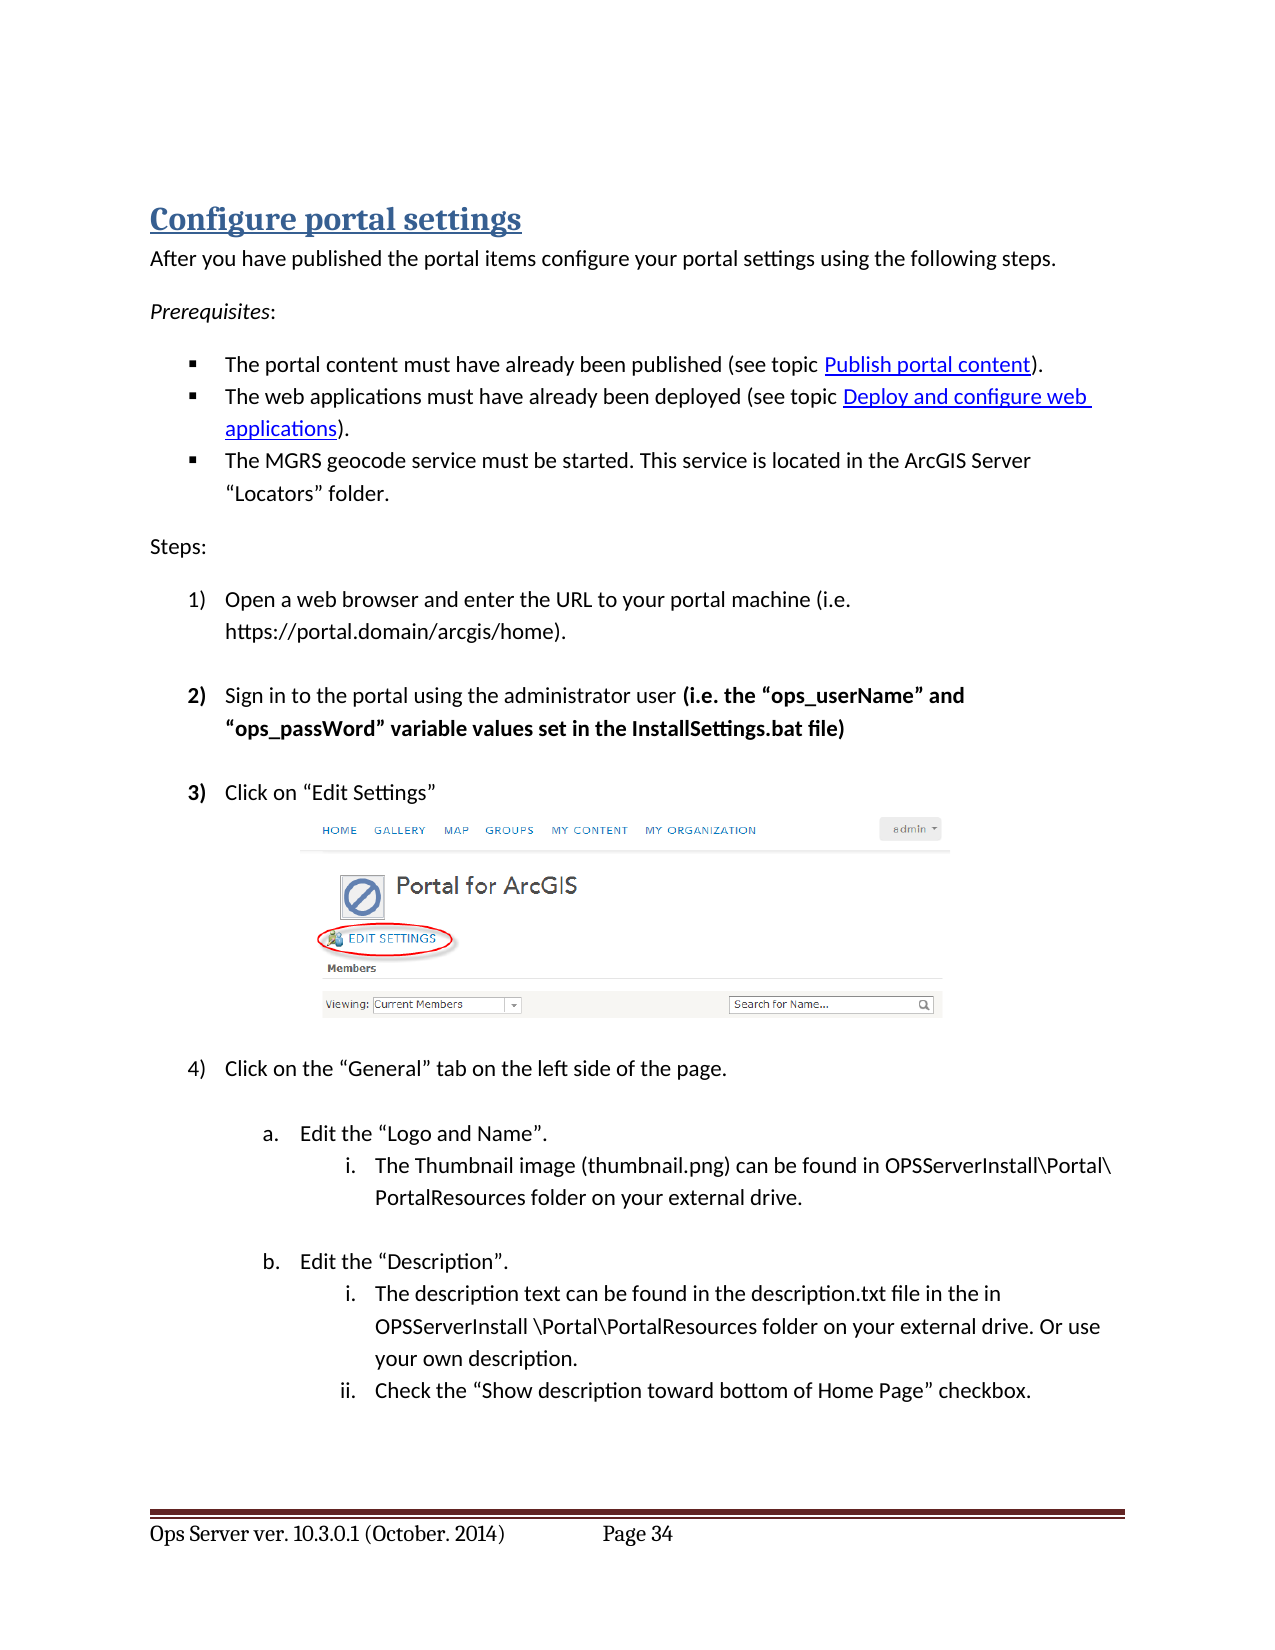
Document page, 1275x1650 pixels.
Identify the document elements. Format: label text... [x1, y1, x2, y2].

picture [300, 810, 951, 1018]
list Click on “Edit Settings” [187, 778, 1125, 806]
list The portal content must have already been published (see topic Publish portal content). [187, 350, 1125, 378]
list Open a web browser and enter the URL to your portal machine (i.e. https://portal.domain/arcgis/home). [187, 585, 1125, 645]
list The MGRS geocode service must be started. This service is located in the ArcGIS Server “Locators” folder. [187, 447, 1125, 507]
list Check the “Show description toward bottom of Home Page” checkbox. [356, 1376, 1125, 1404]
list Edit the “Description”. [262, 1247, 1125, 1275]
text After you have published the portal items configure your portal settings using the following steps. [150, 244, 1125, 272]
subtitle Configure portal settings [150, 200, 1125, 238]
list The description text can be found in the description.txt file in the in OPSServerInstall \Portal\PortalResources folder on your external drive. Or use your own description. [356, 1279, 1125, 1372]
text Prerequisites: [150, 297, 1125, 325]
text Steps: [150, 532, 1125, 560]
list Edit the “Logo and Name”. [262, 1119, 1125, 1147]
list The web applications must have already been deployed (see topic Deploy and configure web applications). [187, 382, 1125, 442]
list Click on the “General” tab on the left side of the page. [187, 1054, 1125, 1082]
list Sign in to the portal using the administrator user (i.e. the “ops_userName” and “ops_passWord” variable values set in the InstallSettings.bat file) [187, 681, 1125, 742]
list The Thumbnail image (thumbnail.png) can be found in OPSServerInstall\Portal\PortalResources folder on your external drive. [356, 1151, 1125, 1211]
